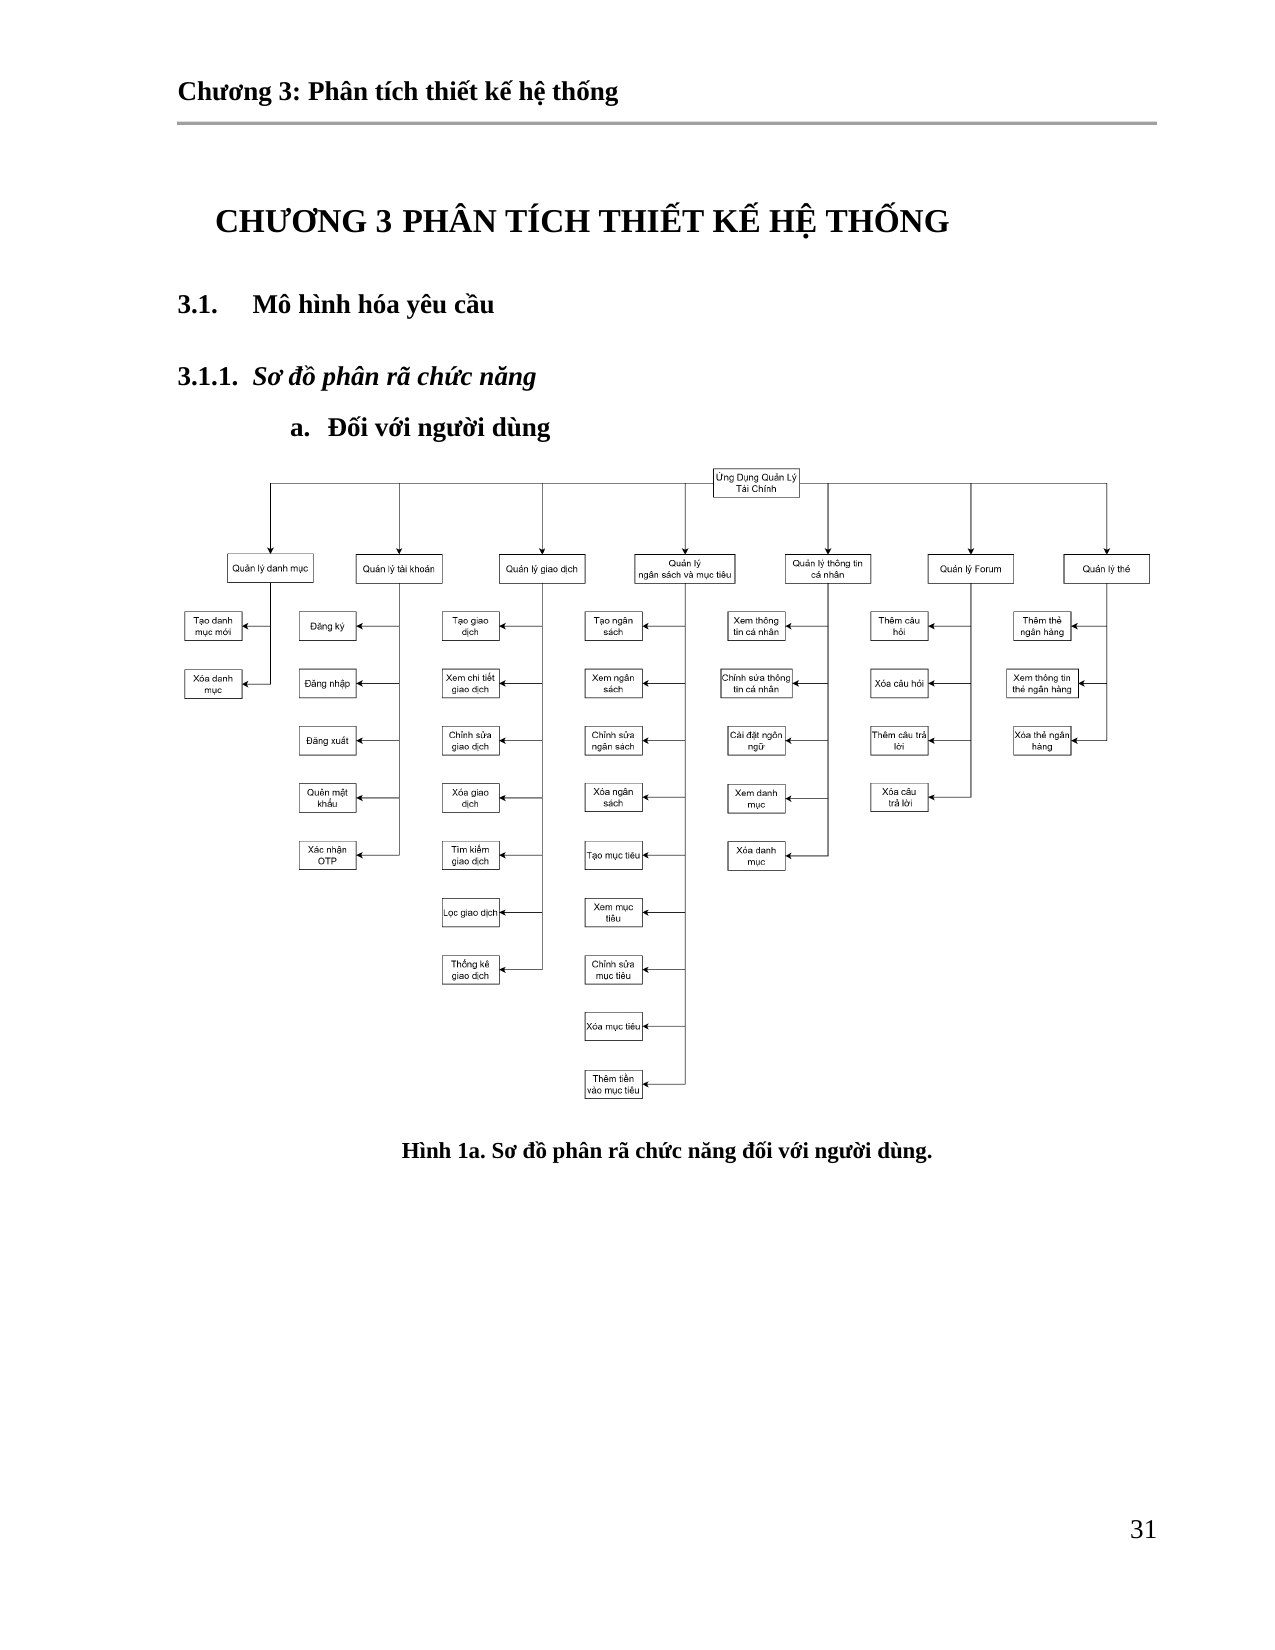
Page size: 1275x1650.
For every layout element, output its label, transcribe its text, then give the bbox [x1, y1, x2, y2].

subtitle Mô hình hóa yêu cầu [177, 288, 1157, 319]
picture [177, 461, 1157, 1106]
text Hình 1a. Sơ đồ phân rã chức năng đối với người dùng. [177, 1138, 1157, 1164]
subtitle Sơ đồ phân rã chức năng [177, 360, 1157, 391]
subtitle PHÂN TÍCH THIẾT KẾ HỆ THỐNG [215, 202, 1157, 240]
subtitle Đối với người dùng [290, 411, 1157, 442]
